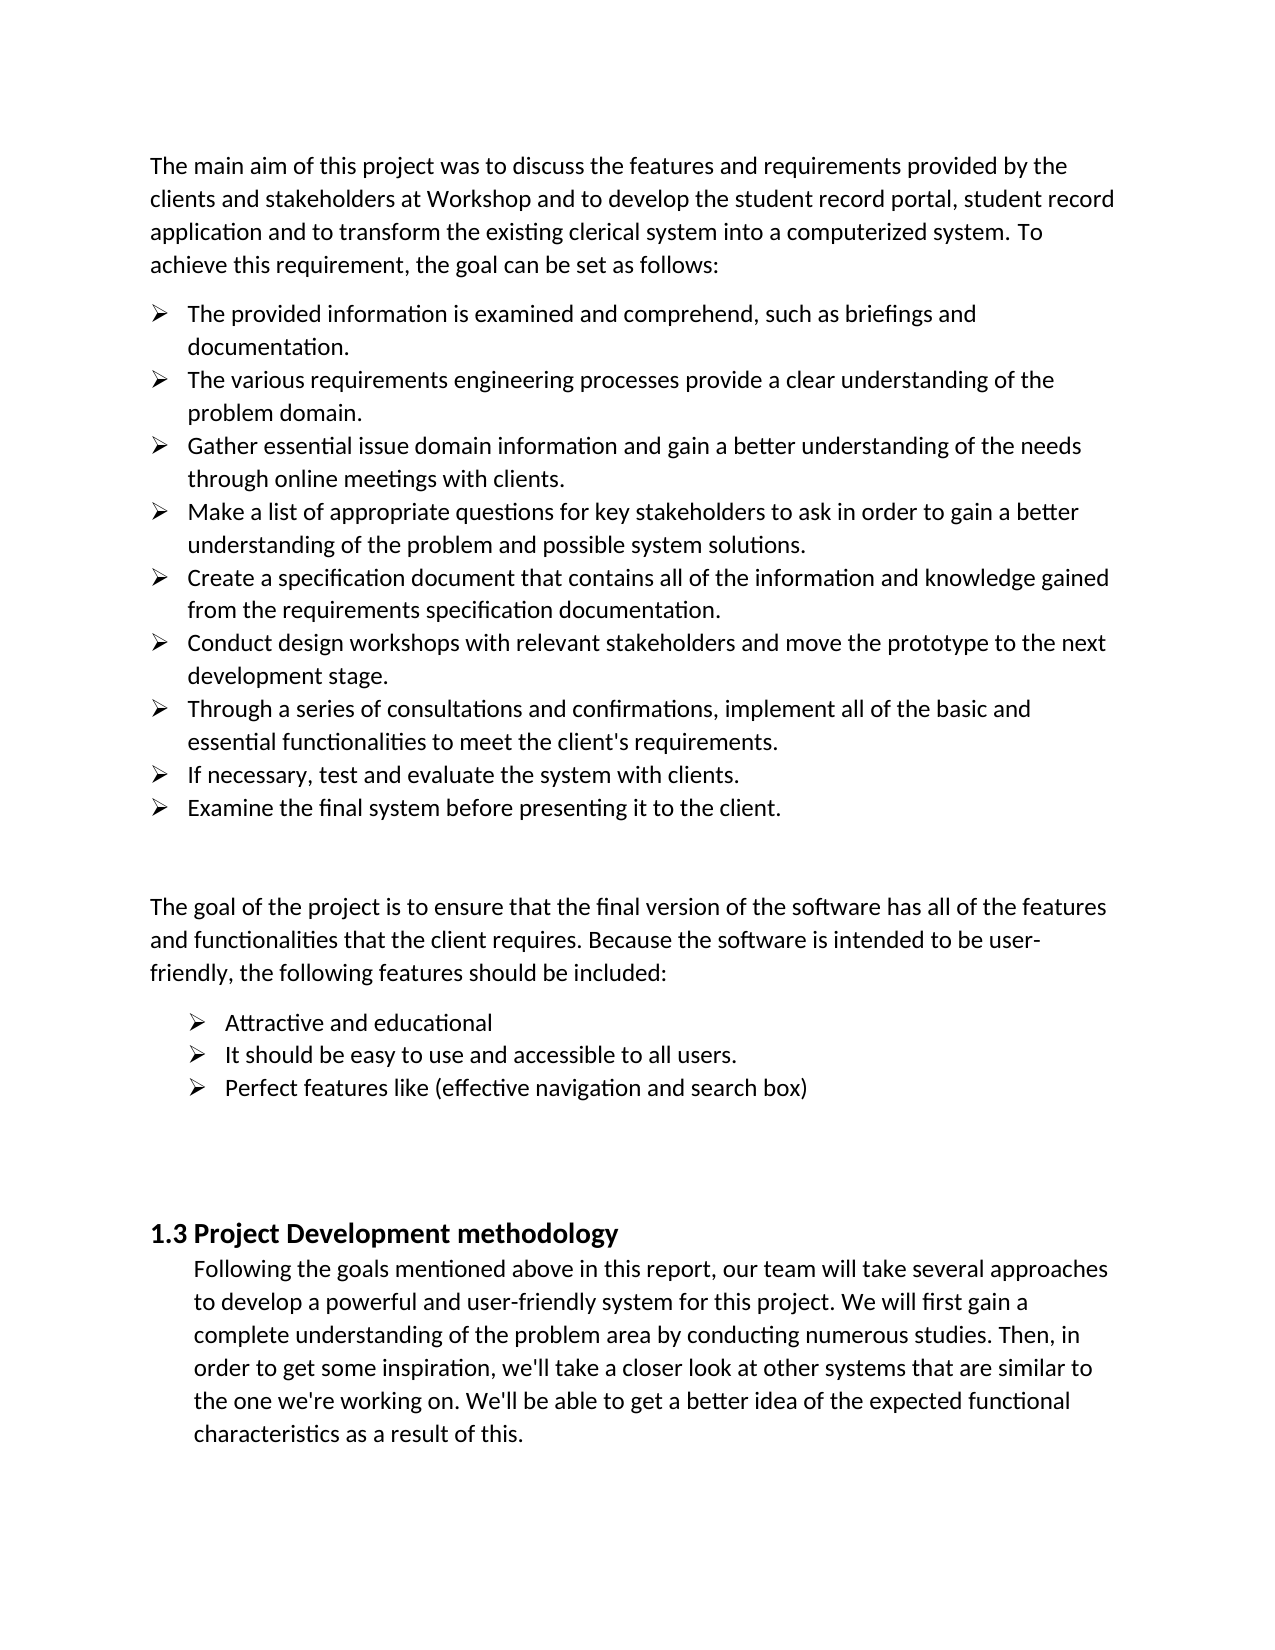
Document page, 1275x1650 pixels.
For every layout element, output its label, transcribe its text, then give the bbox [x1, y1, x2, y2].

list Through a series of consultations and confirmations, implement all of the basic and essential functionalities to meet the client's requirements. [150, 693, 1125, 757]
list Examine the final system before presenting it to the client. [150, 792, 1125, 823]
list Following the goals mentioned above in this report, our team will take several approaches to develop a powerful and user-friendly system for this project. We will first gain a complete understanding of the problem area by conducting numerous studies. Then, in order to get some inspiration, we'll take a closer look at other systems that are similar to the one we're working on. We'll be able to get a better idea of the expected functional characteristics as a result of this. [194, 1254, 1125, 1449]
list If necessary, test and evaluate the system with clients. [150, 759, 1125, 790]
list Conduct design workshops with relevant stakeholders and move the prototype to the next development stage. [150, 627, 1125, 691]
text The goal of the project is to ensure that the final version of the software has all of the features and functionalities that the client requires. Because the software is intended to be user-friendly, the following features should be included: [150, 891, 1125, 988]
list Perfect features like (effective navigation and search box) [187, 1072, 1125, 1103]
list Attractive and educational [187, 1007, 1125, 1037]
list The provided information is examined and comprehend, such as briefings and documentation. [150, 298, 1125, 362]
list Create a specification document that contains all of the information and knowledge gained from the requirements specification documentation. [150, 562, 1125, 625]
list It should be easy to use and accessible to all users. [187, 1039, 1125, 1070]
list The various requirements engineering processes provide a clear understanding of the problem domain. [150, 364, 1125, 428]
list Gather essential issue domain information and gain a better understanding of the needs through online meetings with clients. [150, 430, 1125, 493]
list Make a list of appropriate questions for key stakeholders to ask in order to gain a better understanding of the problem and possible system solutions. [150, 496, 1125, 559]
list Project Development methodology [150, 1215, 1125, 1251]
text The main aim of this project was to discuss the features and requirements provided by the clients and stakeholders at Workshop and to develop the student record portal, student record application and to transform the existing clerical system into a computerized system. To achieve this requirement, the goal can be set as follows: [112, 150, 1125, 279]
